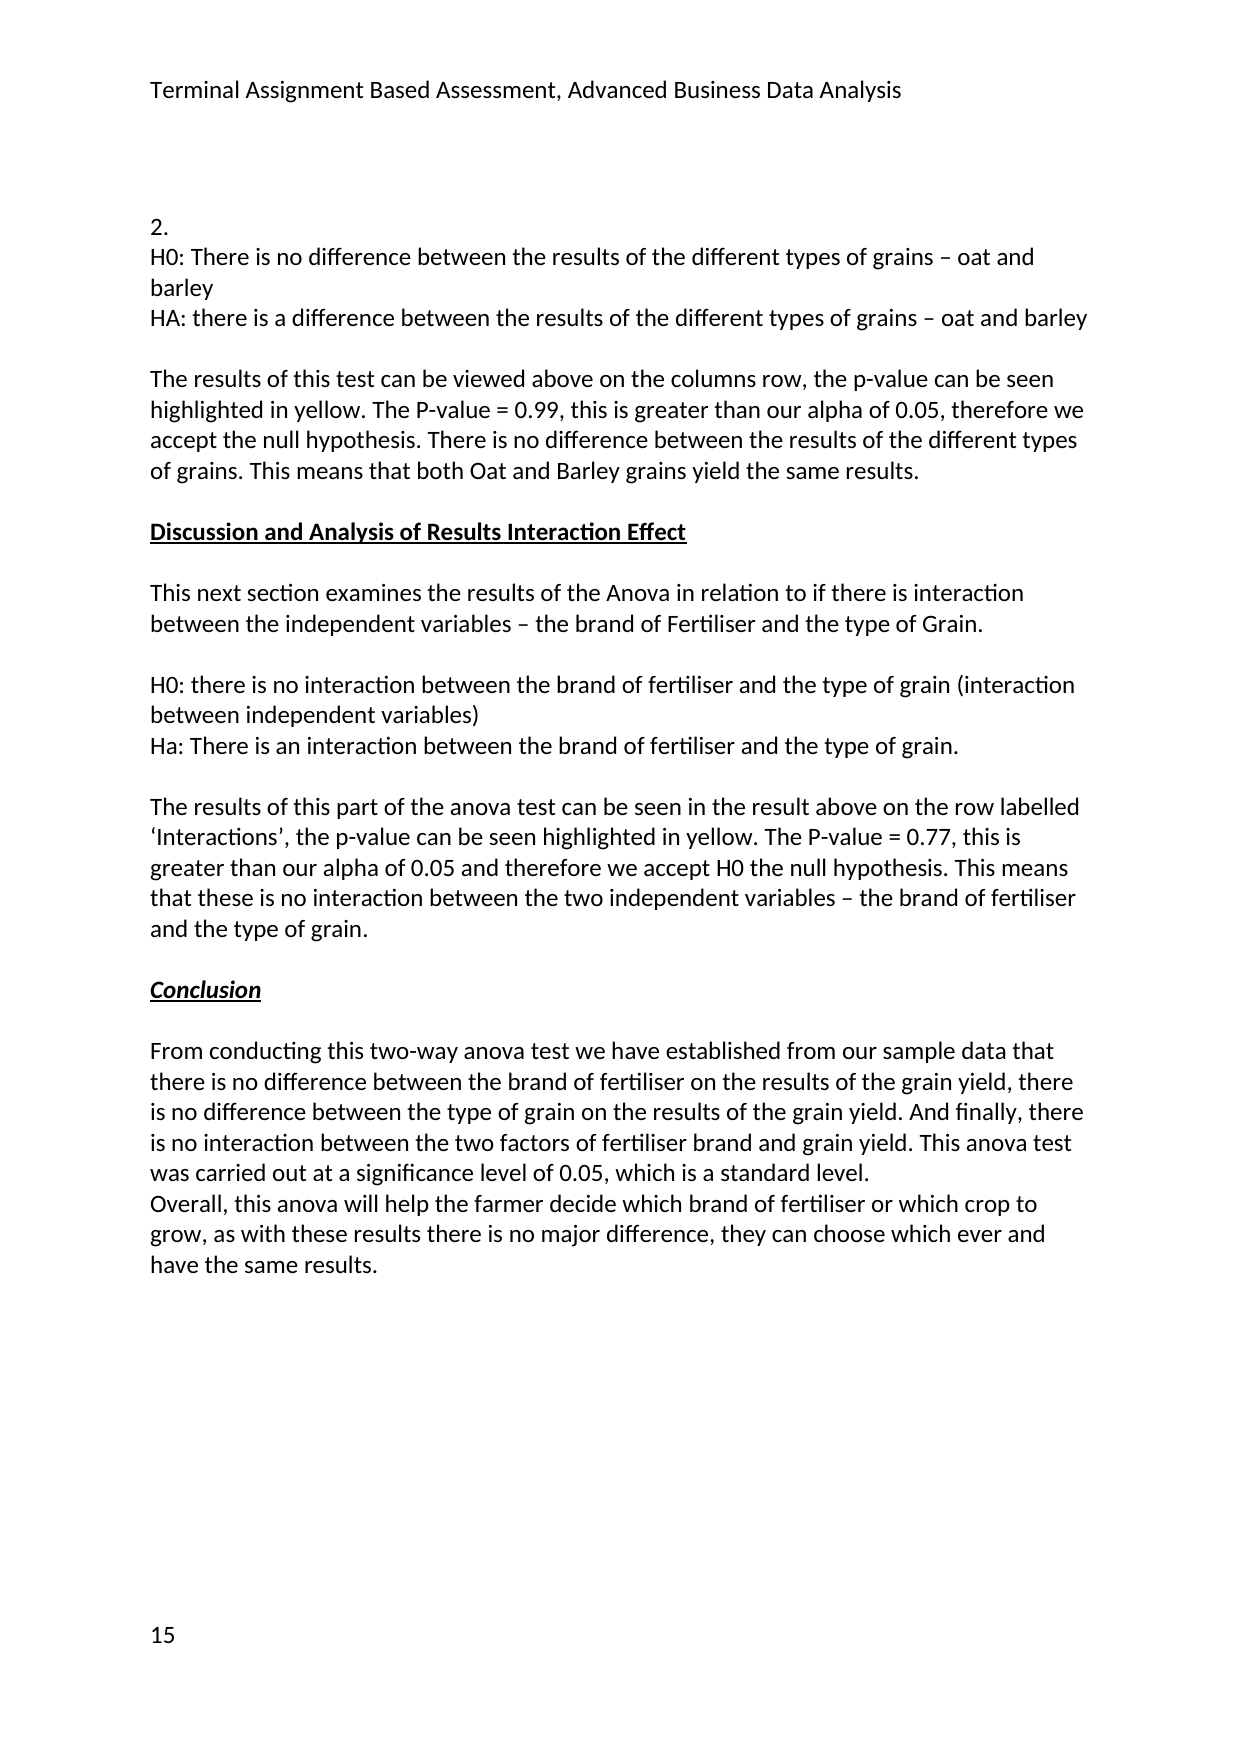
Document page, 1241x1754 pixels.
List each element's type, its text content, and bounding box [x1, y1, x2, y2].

text The results of this part of the anova test can be seen in the result above on the row labelled ‘Interactions’, the p-value can be seen highlighted in yellow. The P-value = 0.77, this is greater than our alpha of 0.05 and therefore we accept H0 the null hypothesis. This means that these is no interaction between the two independent variables – the brand of fertiliser and the type of grain. [150, 791, 1090, 943]
text H0: there is no interaction between the brand of fertiliser and the type of grain (interaction between independent variables) [150, 669, 1090, 730]
text The results of this test can be viewed above on the columns row, the p-value can be seen highlighted in yellow. The P-value = 0.99, this is greater than our alpha of 0.05, therefore we accept the null hypothesis. There is no difference between the results of the different types of grains. This means that both Oat and Barley grains yield the same results. [150, 364, 1090, 486]
text HA: there is a difference between the results of the different types of grains – oat and barley [150, 303, 1090, 333]
text Ha: There is an interaction between the brand of fertiliser and the type of grain. [150, 730, 1090, 760]
text Overall, this anova will help the farmer decide which brand of fertiliser or which crop to grow, as with these results there is no major difference, they can choose which ever and have the same results. [150, 1188, 1090, 1279]
text H0: There is no difference between the results of the different types of grains – oat and barley [150, 242, 1090, 303]
text From conducting this two-way anova test we have established from our sample data that there is no difference between the brand of fertiliser on the results of the grain yield, there is no difference between the type of grain on the results of the grain yield. And finally, there is no interaction between the two factors of fertiliser brand and grain yield. This anova test was carried out at a significance level of 0.05, which is a standard level. [150, 1035, 1090, 1188]
text This next section examines the results of the Anova in relation to if there is interaction between the independent variables – the brand of Fertiliser and the type of Grain. [150, 577, 1090, 638]
text Conclusion [150, 974, 1090, 1004]
text Discussion and Analysis of Results Interaction Effect [150, 516, 1090, 547]
text 2. [150, 211, 1090, 242]
